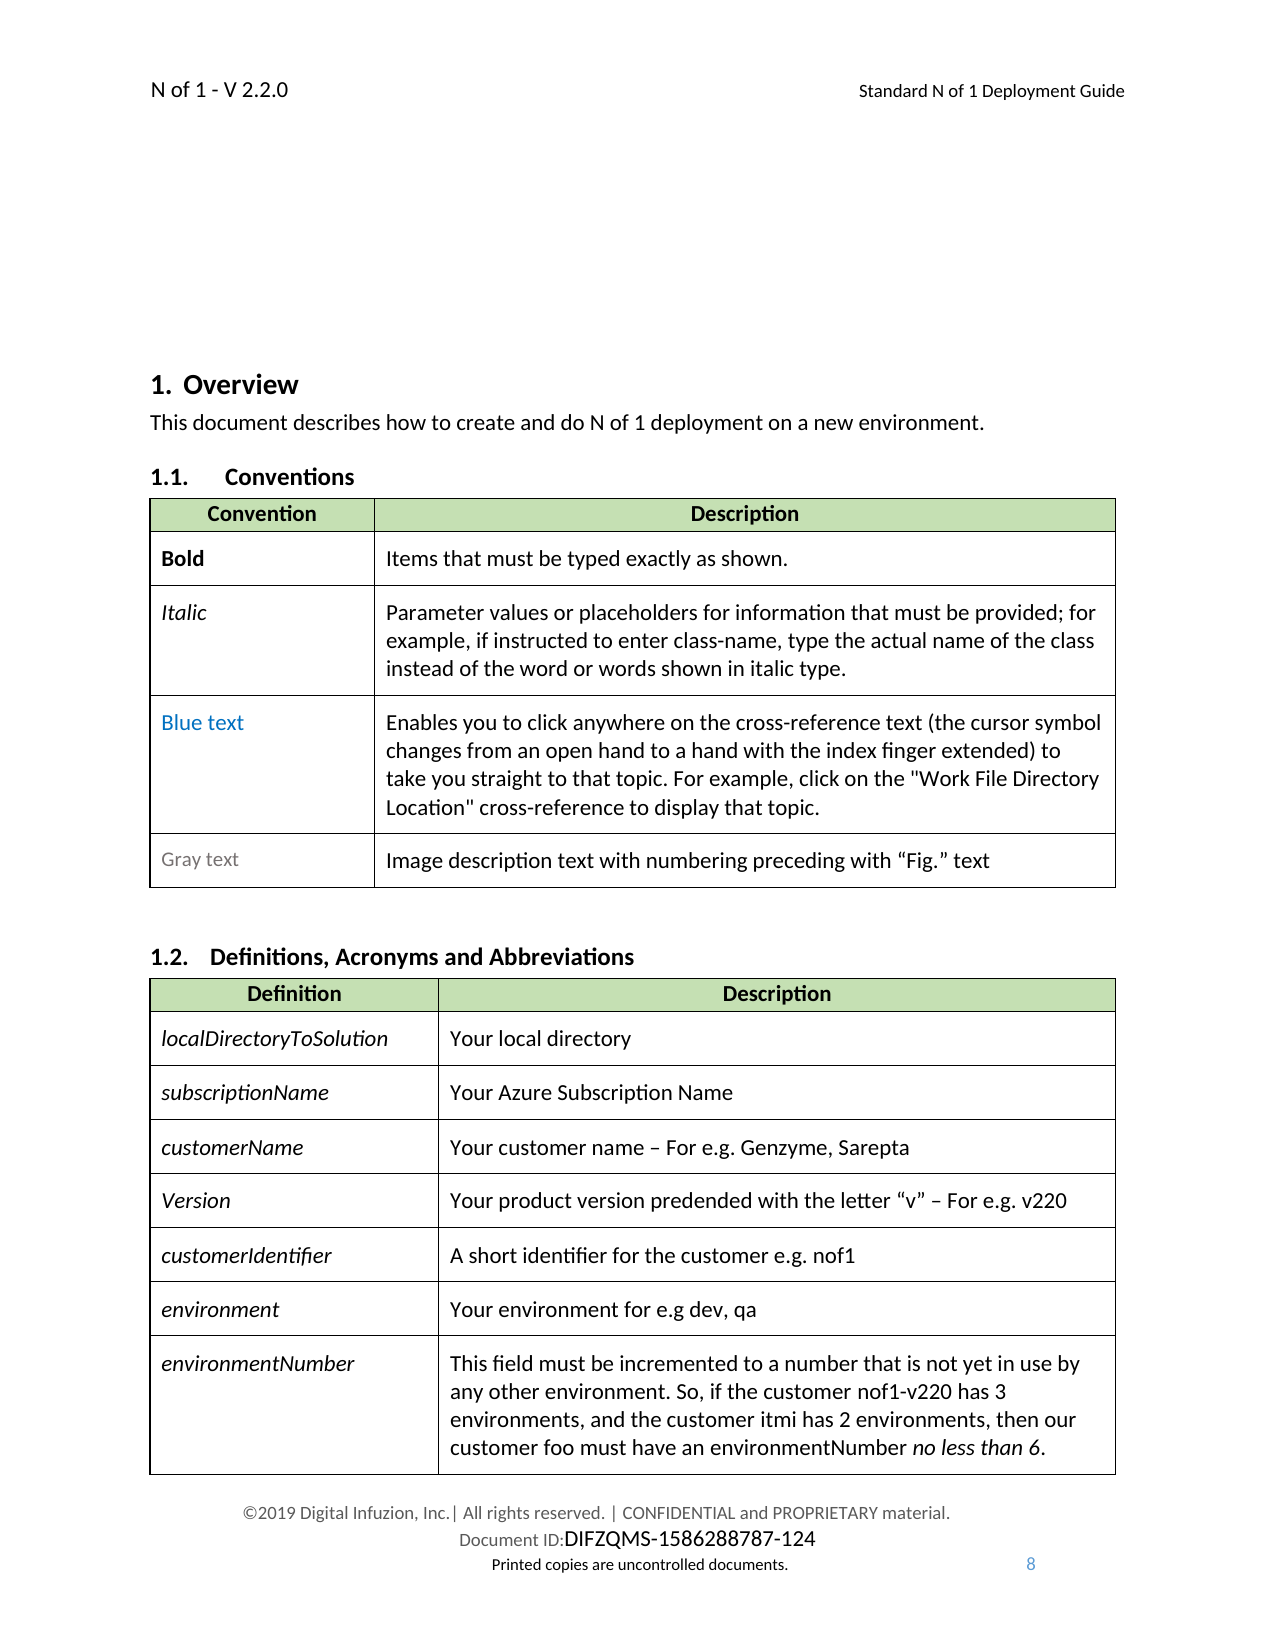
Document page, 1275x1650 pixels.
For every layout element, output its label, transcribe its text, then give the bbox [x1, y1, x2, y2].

table_cell customerName [151, 1120, 438, 1173]
table_cell Your Azure Subscription Name [439, 1066, 1115, 1119]
table_cell environmentNumber [151, 1336, 438, 1473]
table_cell Version [151, 1174, 438, 1227]
list Conventions [150, 461, 1125, 492]
table_cell Gray text [151, 834, 374, 887]
table_cell Blue text [151, 696, 374, 833]
table_header Description [375, 499, 1115, 531]
table_cell customerIdentifier [151, 1228, 438, 1281]
text This document describes how to create and do N of 1 deployment on a new environment. [150, 408, 1117, 436]
table_header Description [439, 979, 1115, 1011]
table_cell Items that must be typed exactly as shown. [375, 532, 1115, 585]
table_cell Your local directory [439, 1012, 1115, 1065]
table_cell Image description text with numbering preceding with “Fig.” text [375, 834, 1115, 887]
table_cell subscriptionName [151, 1066, 438, 1119]
table_cell Your customer name – For e.g. Genzyme, Sarepta [439, 1120, 1115, 1173]
table_cell localDirectoryToSolution [151, 1012, 438, 1065]
table_header Convention [151, 499, 374, 531]
table_cell Parameter values or placeholders for information that must be provided; for example, if instructed to enter class-name, type the actual name of the class instead of the word or words shown in italic type. [375, 586, 1115, 695]
table_cell A short identifier for the customer e.g. nof1 [439, 1228, 1115, 1281]
table_cell Your product version predended with the letter “v” – For e.g. v220 [439, 1174, 1115, 1227]
table_cell Italic [151, 586, 374, 695]
table_header Definition [151, 979, 438, 1011]
table_cell environment [151, 1282, 438, 1335]
table_cell This field must be incremented to a number that is not yet in use by any other environment. So, if the customer nof1-v220 has 3 environments, and the customer itmi has 2 environments, then our customer foo must have an environmentNumber no less than 6. [439, 1336, 1115, 1473]
subtitle Definitions, Acronyms and Abbreviations [150, 941, 1125, 972]
table_cell Your environment for e.g dev, qa [439, 1282, 1115, 1335]
table_cell Bold [151, 532, 374, 585]
subtitle Overview [150, 366, 1125, 402]
table_cell Enables you to click anywhere on the cross-reference text (the cursor symbol changes from an open hand to a hand with the index finger extended) to take you straight to that topic. For example, click on the "Work File Directory Location" cross-reference to display that topic. [375, 696, 1115, 833]
